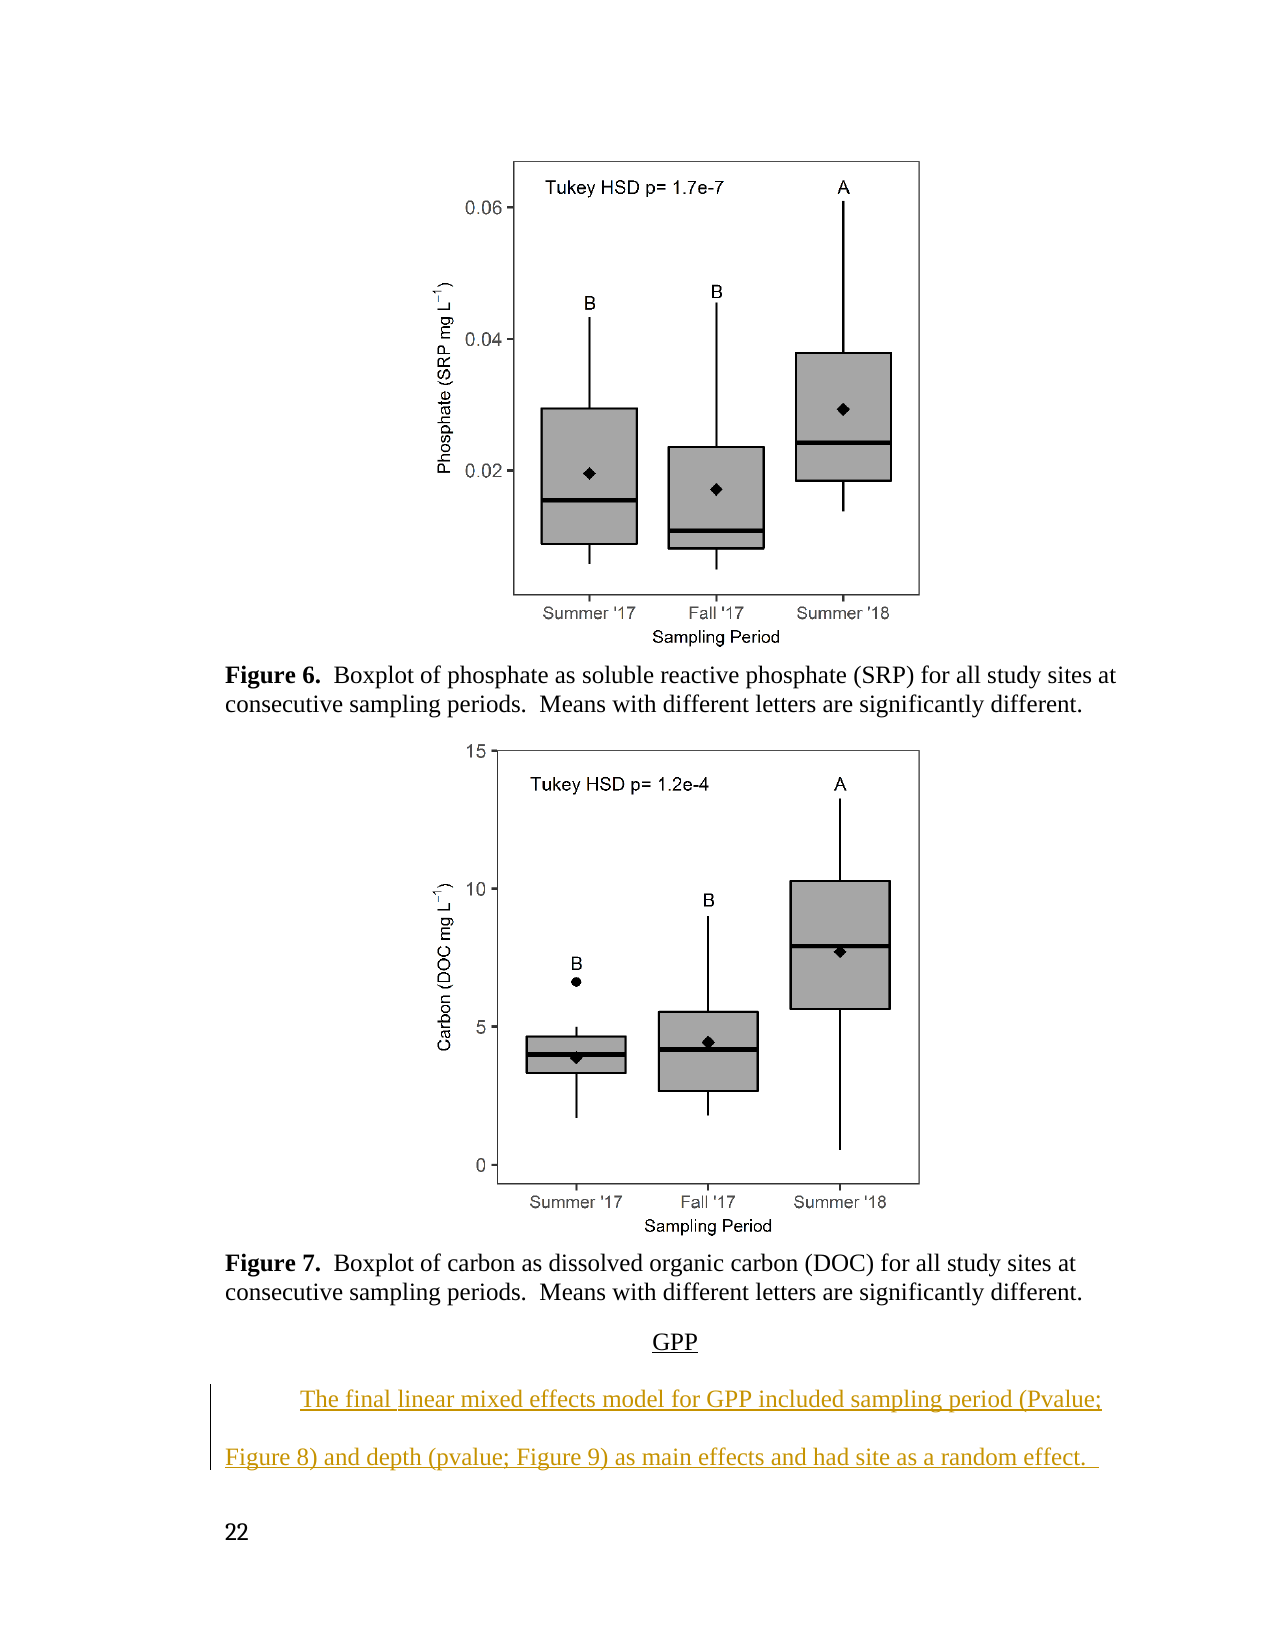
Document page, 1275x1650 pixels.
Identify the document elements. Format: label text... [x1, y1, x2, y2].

picture [420, 738, 930, 1249]
text Figure 6. Boxplot of phosphate as soluble reactive phosphate (SRP) for all study sites at consecutive sampling periods. Means with different letters are significantly different. [225, 660, 1125, 717]
text Figure 7. Boxplot of carbon as dissolved organic carbon (DOC) for all study sites at consecutive sampling periods. Means with different letters are significantly different. [225, 1248, 1125, 1306]
picture [420, 150, 930, 660]
text GPP [225, 1327, 1125, 1355]
